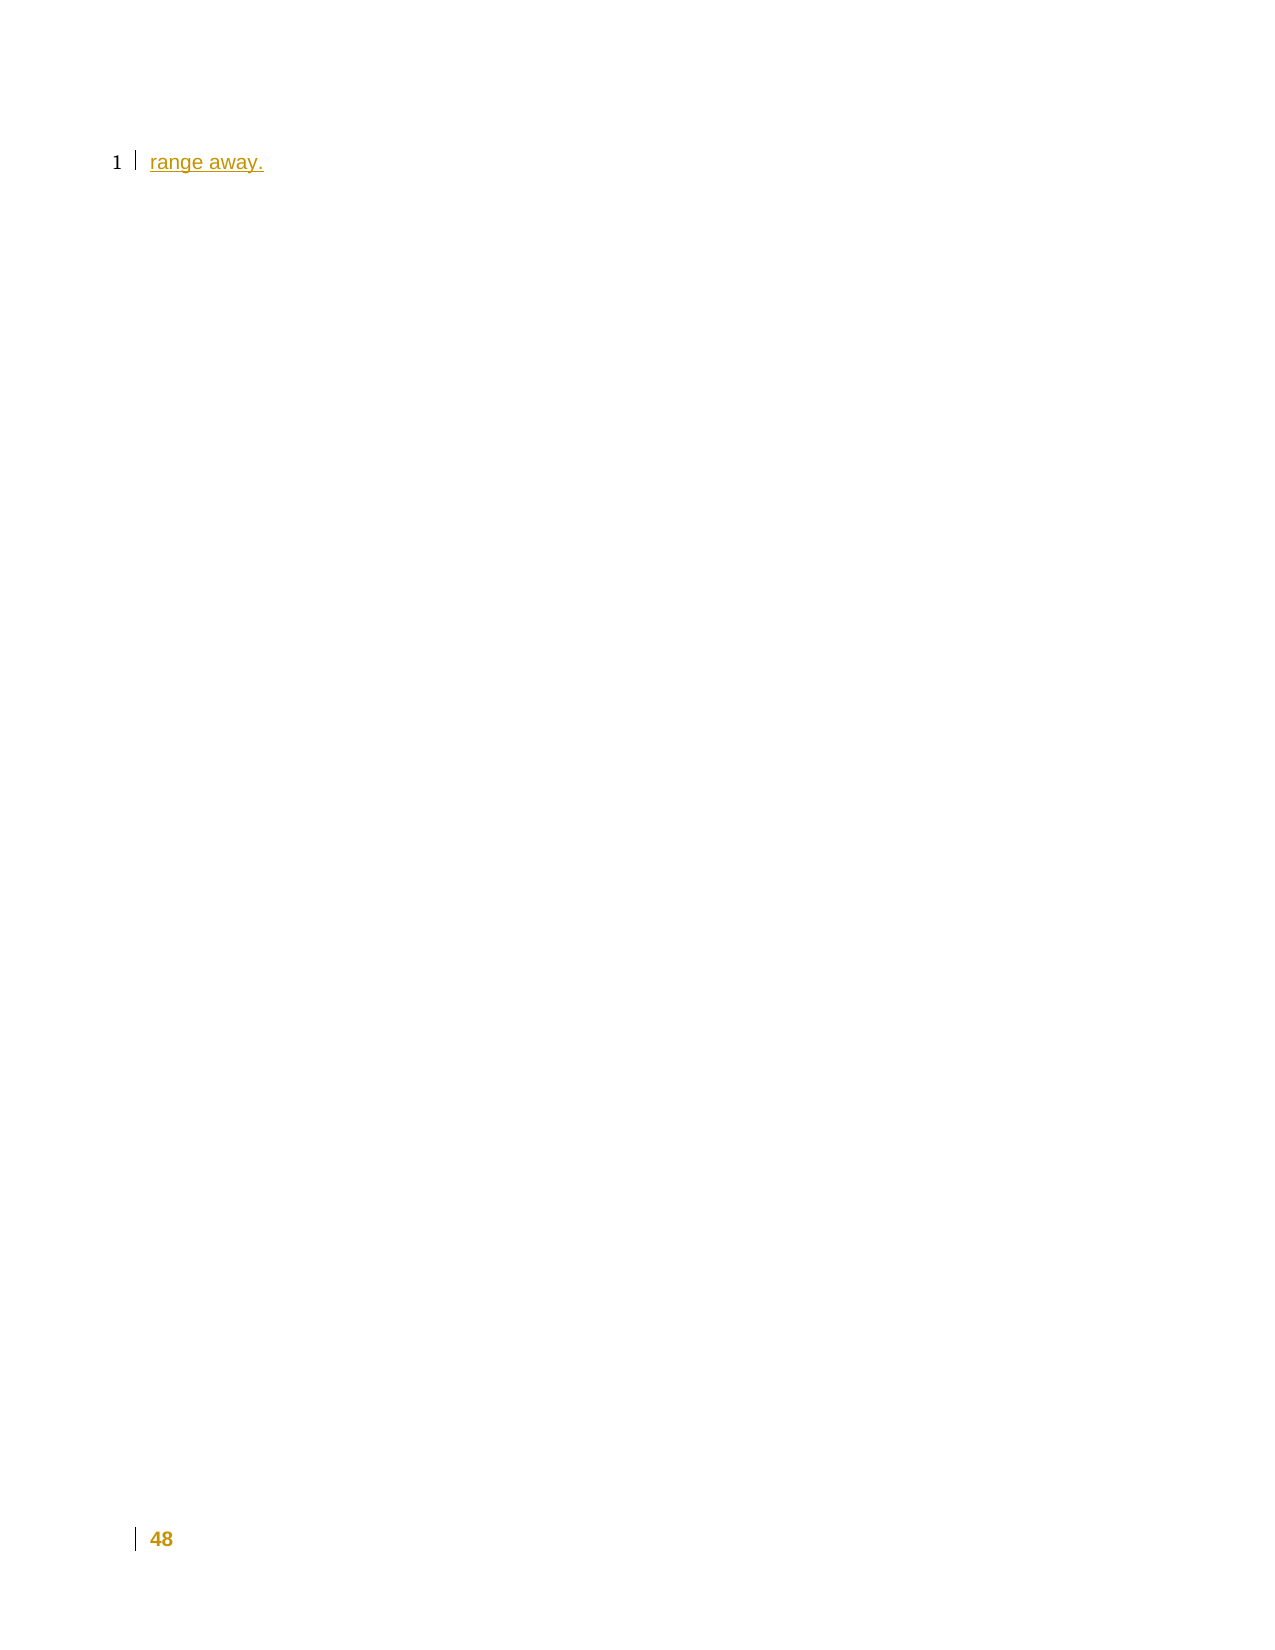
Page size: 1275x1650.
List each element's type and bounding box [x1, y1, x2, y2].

text [150, 150, 1125, 174]
